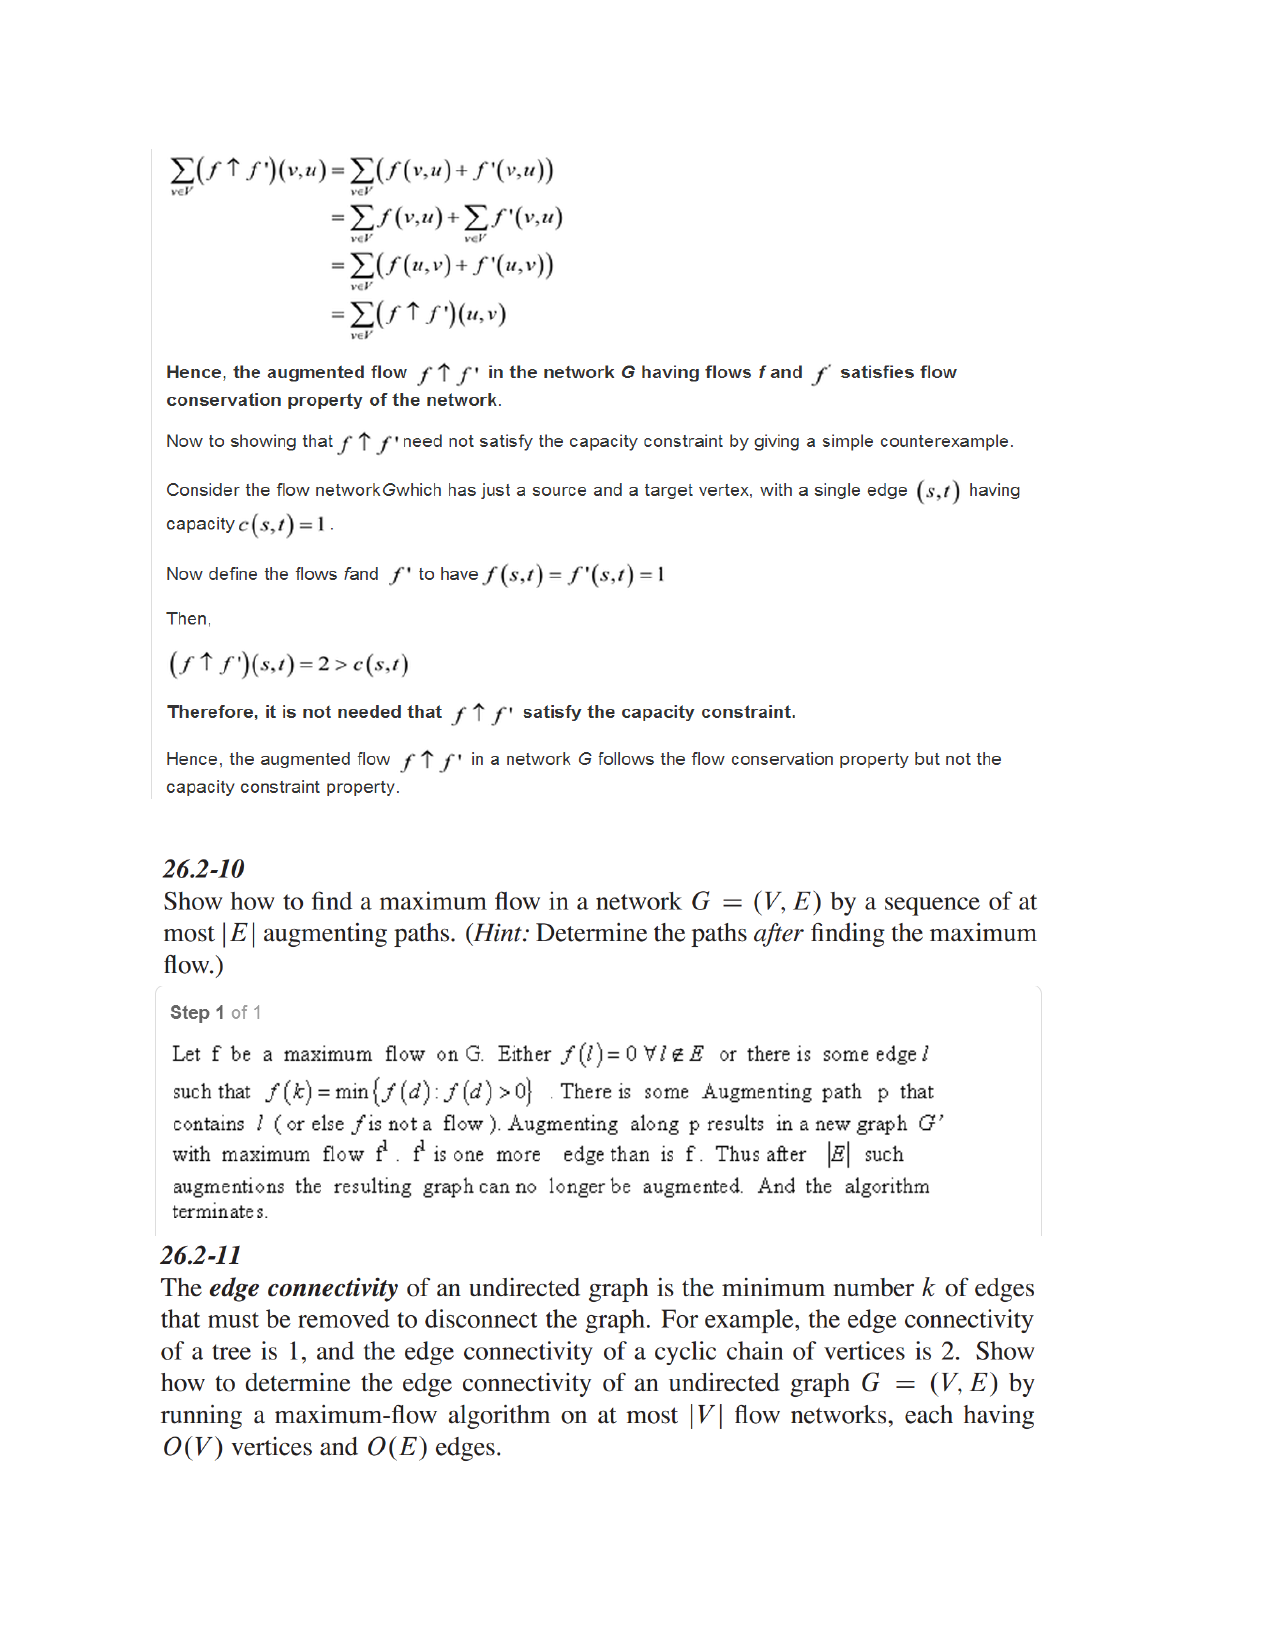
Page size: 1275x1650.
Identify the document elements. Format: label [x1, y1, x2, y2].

picture [150, 849, 1050, 1476]
picture [150, 149, 1050, 799]
